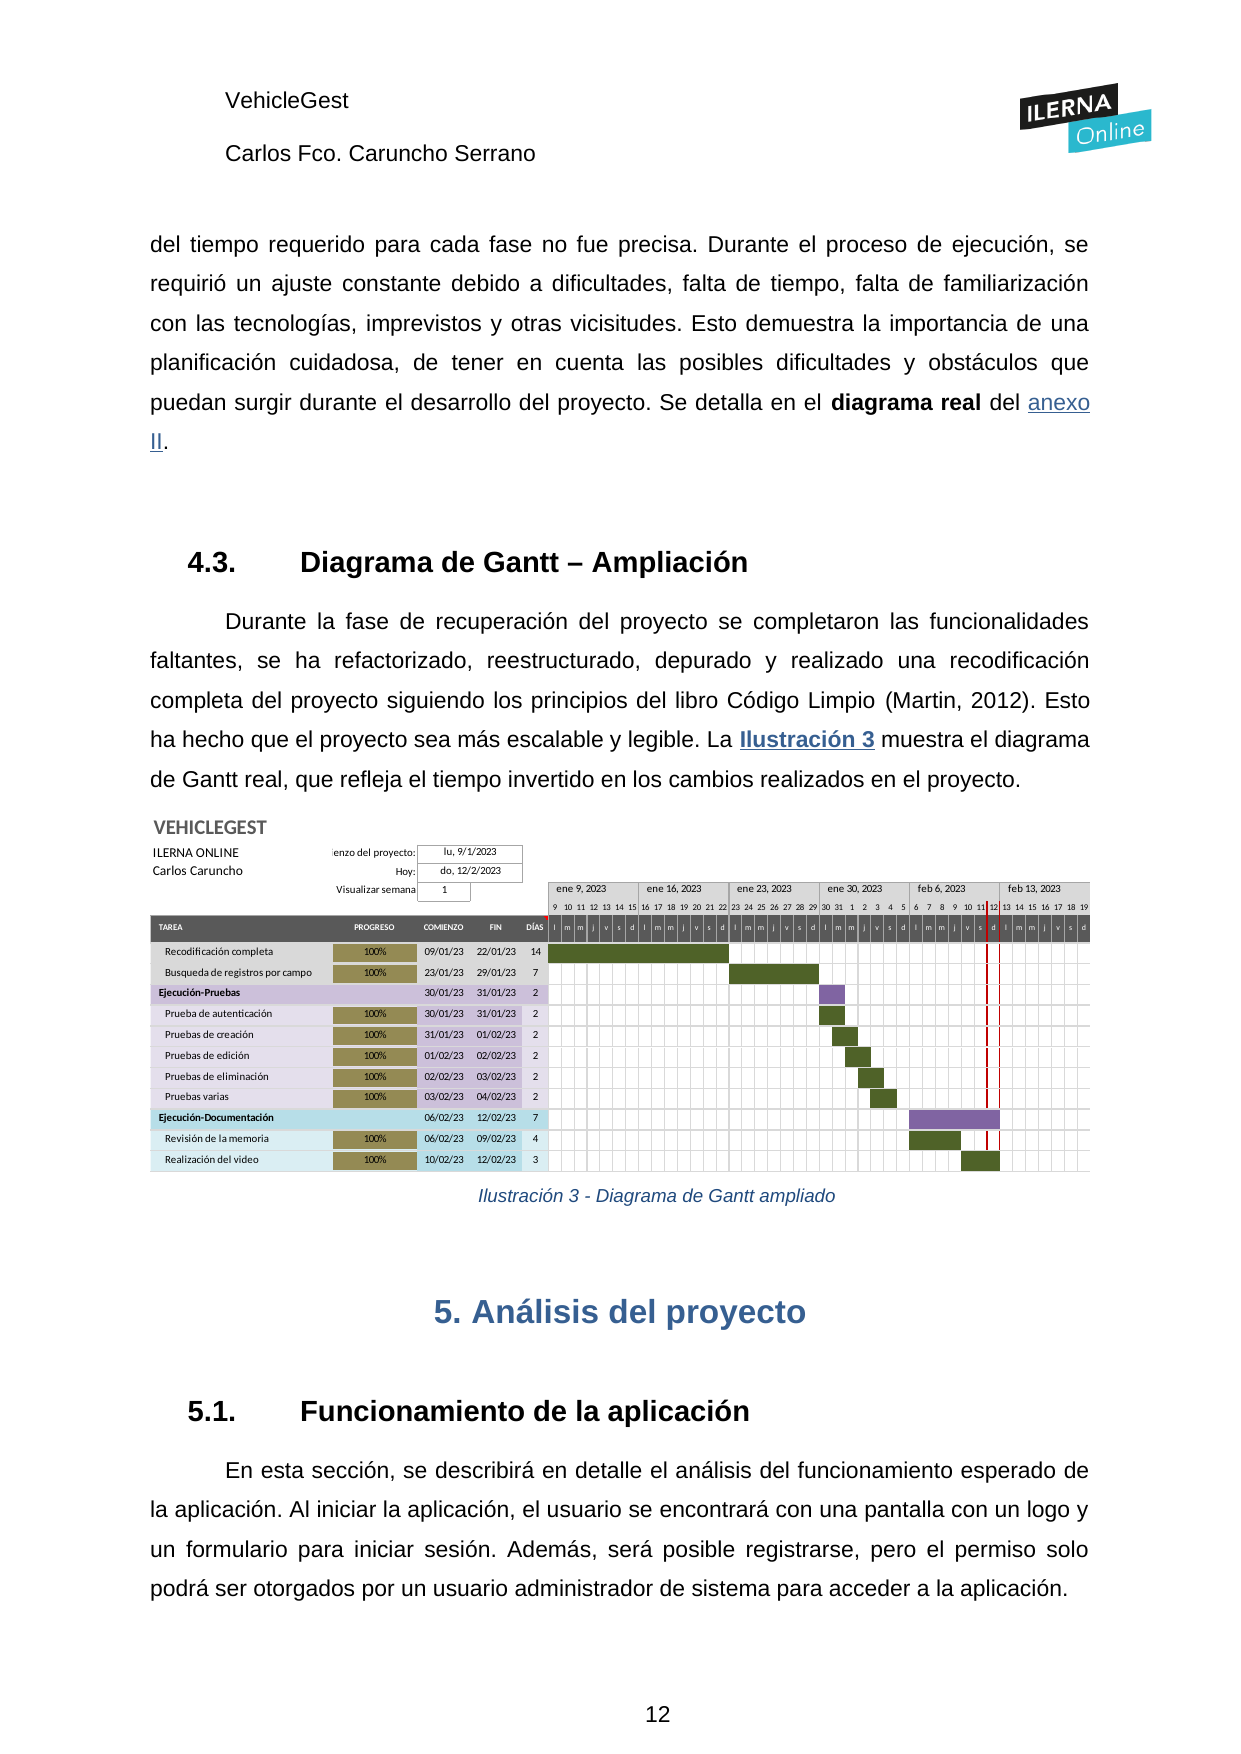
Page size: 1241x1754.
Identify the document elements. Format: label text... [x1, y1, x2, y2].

picture [1020, 83, 1152, 153]
text En esta sección, se describirá en detalle el análisis del funcionamiento esperado de la aplicación. Al iniciar la aplicación, el usuario se encontrará con una pantalla con un logo y un formulario para iniciar sesión. Además, será posible registrarse, pero el permiso solo podrá ser otorgados por un usuario administrador de sistema para acceder a la aplicación. [150, 1457, 1090, 1602]
text Ilustración 3 - Diagrama de Gantt ampliado [150, 1185, 1090, 1207]
text Durante la fase de recuperación del proyecto se completaron las funcionalidades faltantes, se ha refactorizado, reestructurado, depurado y realizado una recodificación completa del proyecto siguiendo los principios del libro Código Limpio . Esto ha hecho que el proyecto sea más escalable y legible. La Ilustración 3 muestra el diagrama de Gantt real, que refleja el tiempo invertido en los cambios realizados en el proyecto. [150, 608, 1090, 792]
subtitle Funcionamiento de la aplicación [187, 1394, 1090, 1427]
subtitle Análisis del proyecto [150, 1292, 1090, 1331]
subtitle Diagrama de Gantt – Ampliación [187, 545, 1090, 578]
